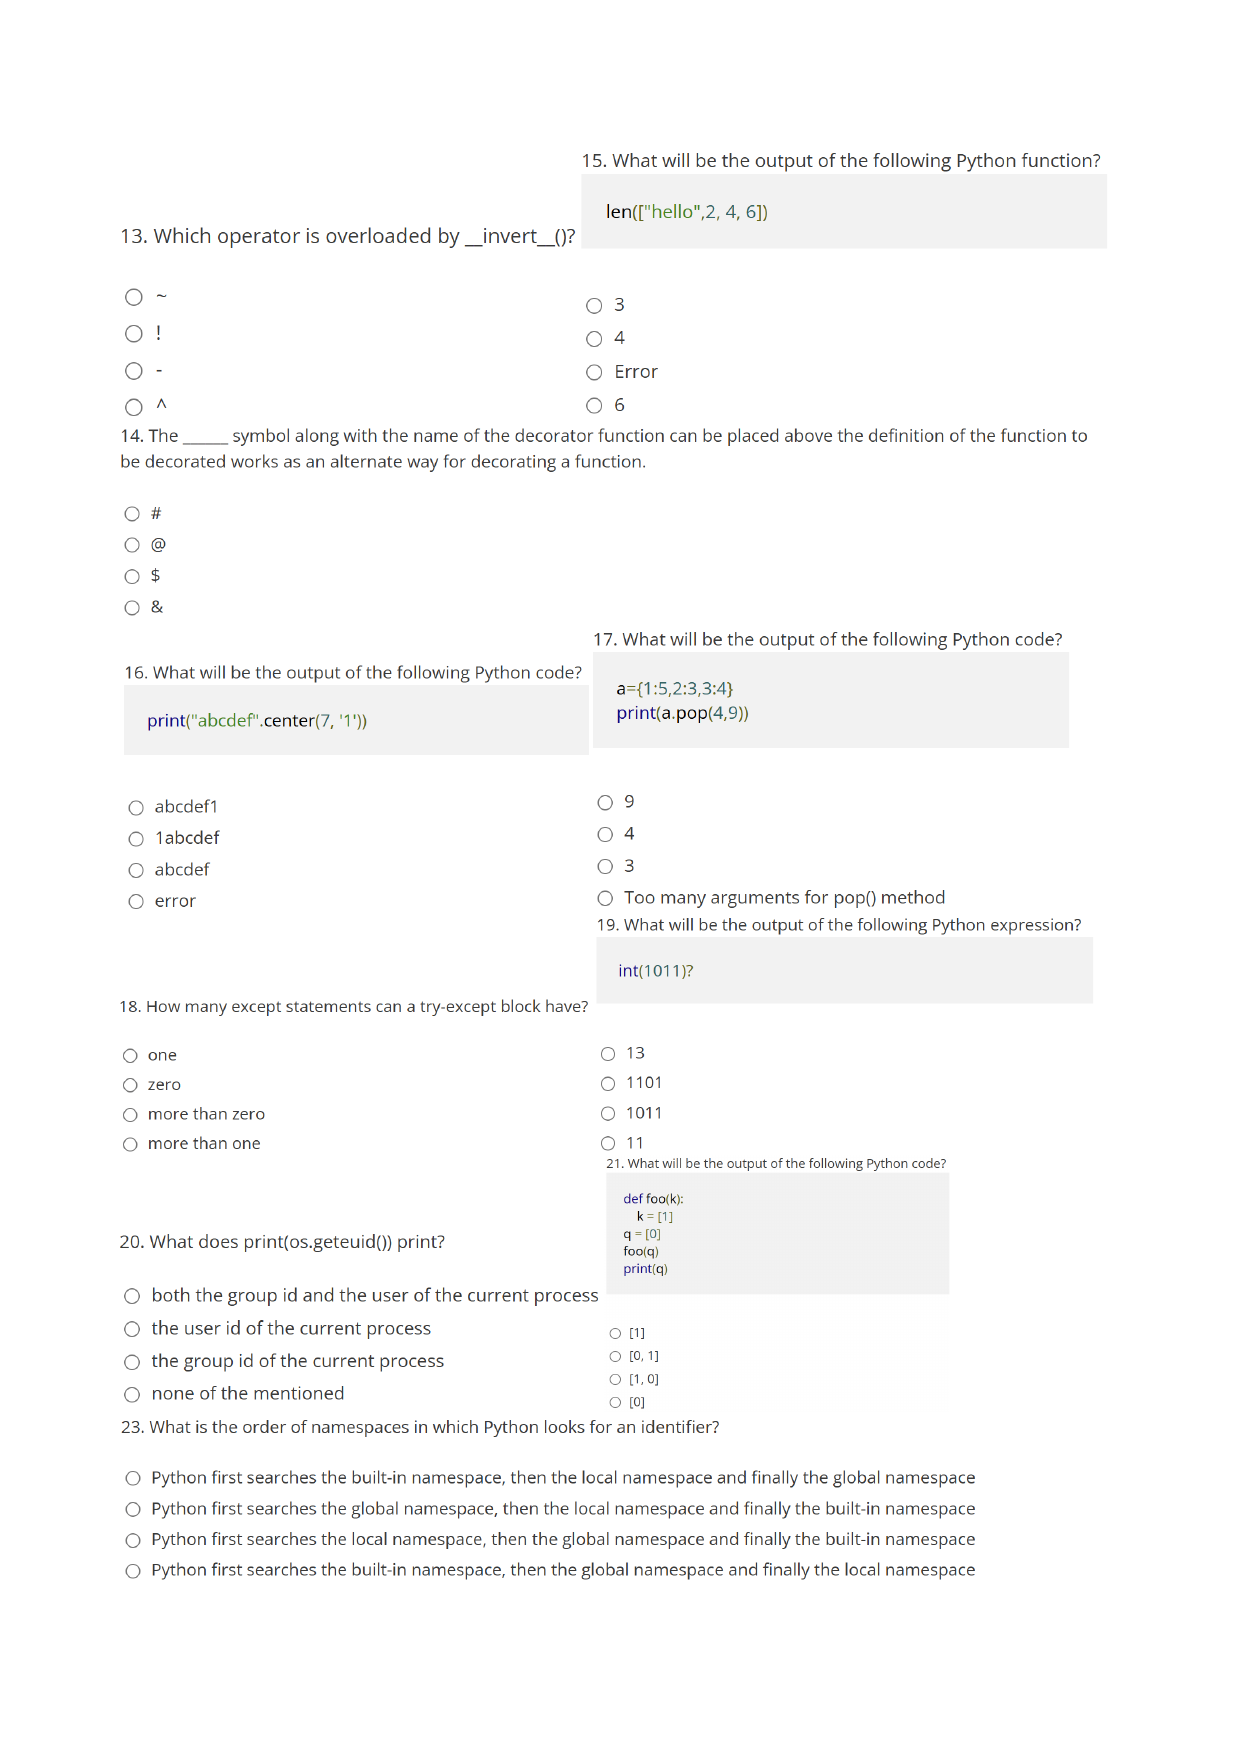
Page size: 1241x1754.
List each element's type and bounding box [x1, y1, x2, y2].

picture [118, 423, 1089, 626]
picture [118, 627, 1070, 914]
picture [118, 147, 1108, 422]
picture [118, 915, 1094, 1153]
picture [118, 1155, 950, 1412]
picture [118, 1414, 987, 1585]
